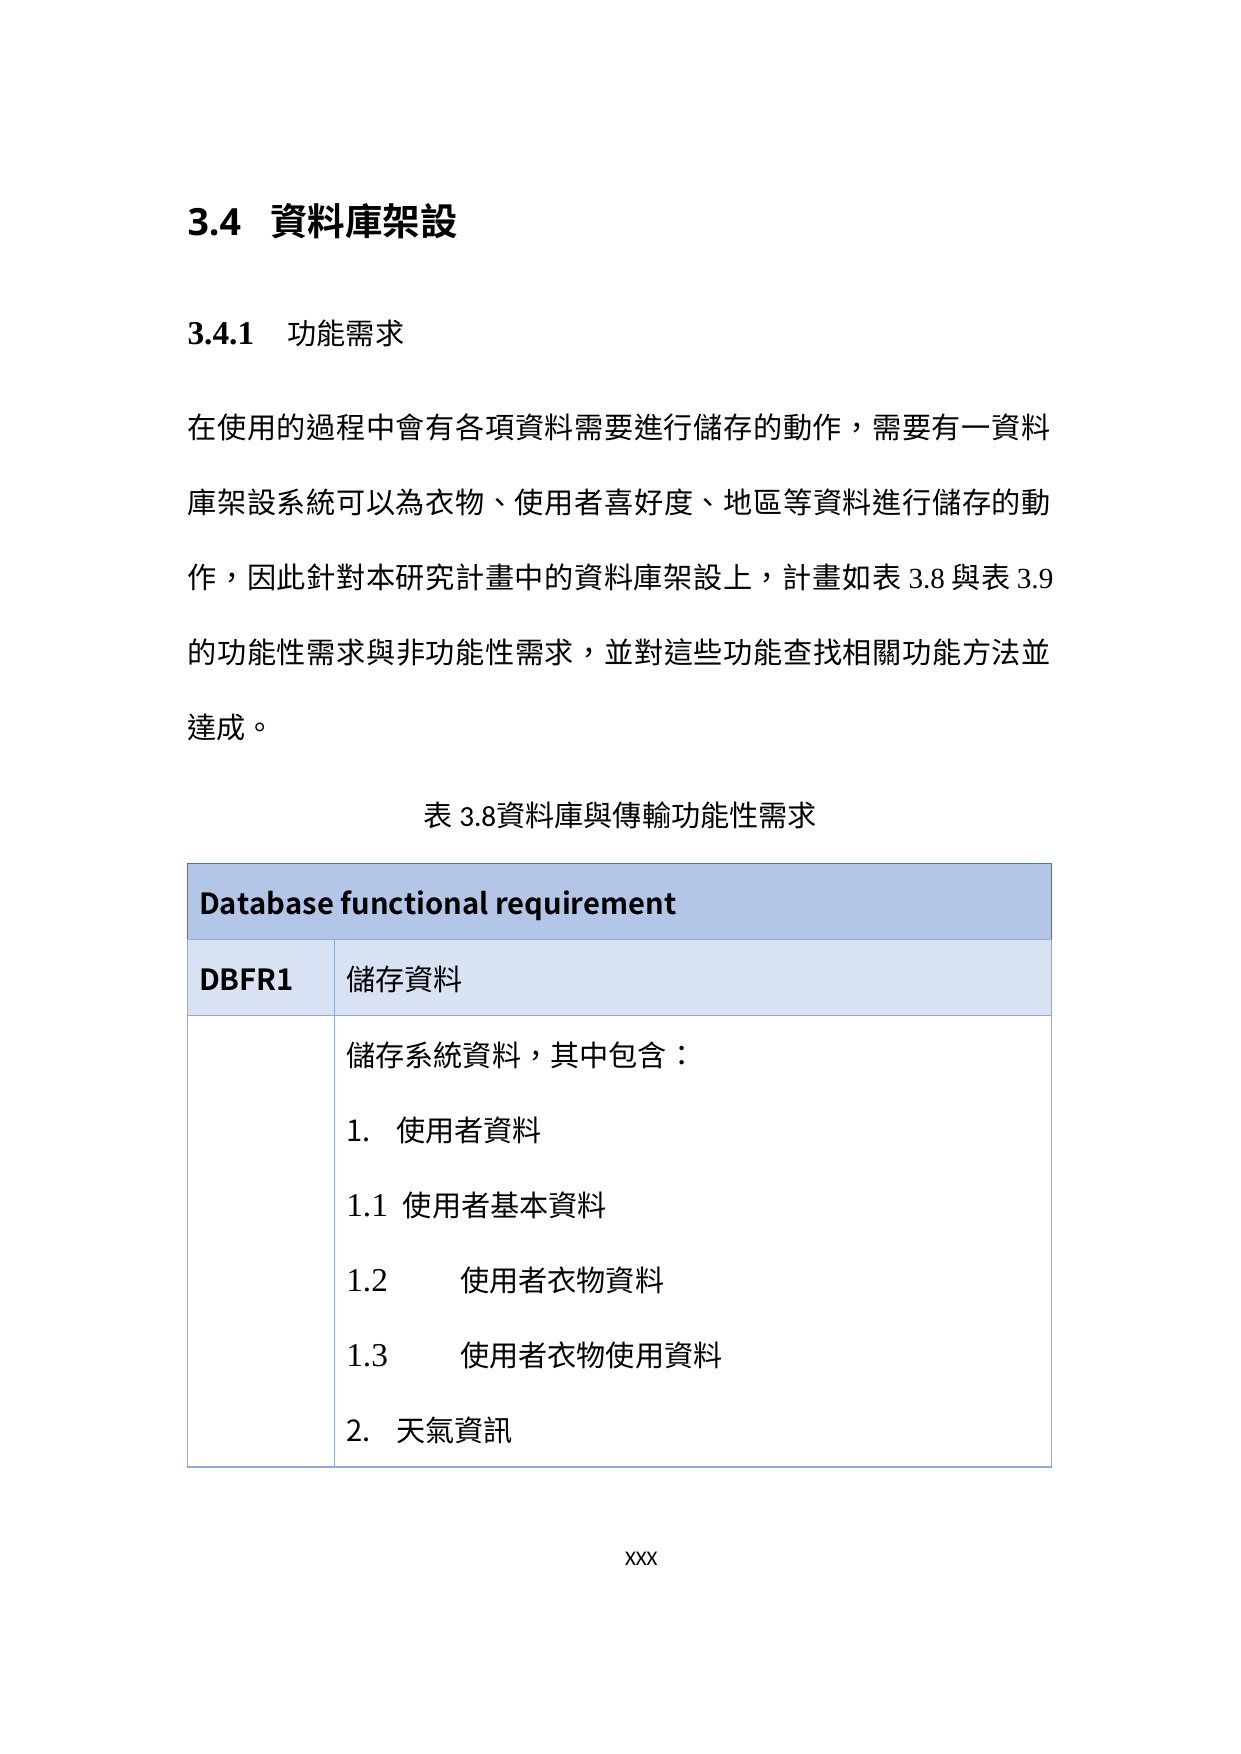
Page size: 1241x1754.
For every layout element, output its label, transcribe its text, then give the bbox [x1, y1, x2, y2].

table_cell DBFR1 [188, 940, 334, 1015]
table_cell 儲存資料 [335, 940, 1051, 1015]
text 表 3.8資料庫與傳輸功能性需求 [187, 776, 1053, 851]
list 功能需求 [187, 294, 1053, 369]
table_cell [188, 1016, 334, 1466]
table_header Database functional requirement [188, 864, 1051, 939]
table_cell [335, 1016, 1051, 1466]
text 在使用的過程中會有各項資料需要進行儲存的動作，需要有一資料庫架設系統可以為衣物、使用者喜好度、地區等資料進行儲存的動作，因此針對本研究計畫中的資料庫架設上，計畫如表3.8與表3.9的功能性需求與非功能性需求，並對這些功能查找相關功能方法並達成。 [187, 388, 1053, 763]
subtitle 資料庫架設 [187, 182, 1053, 257]
